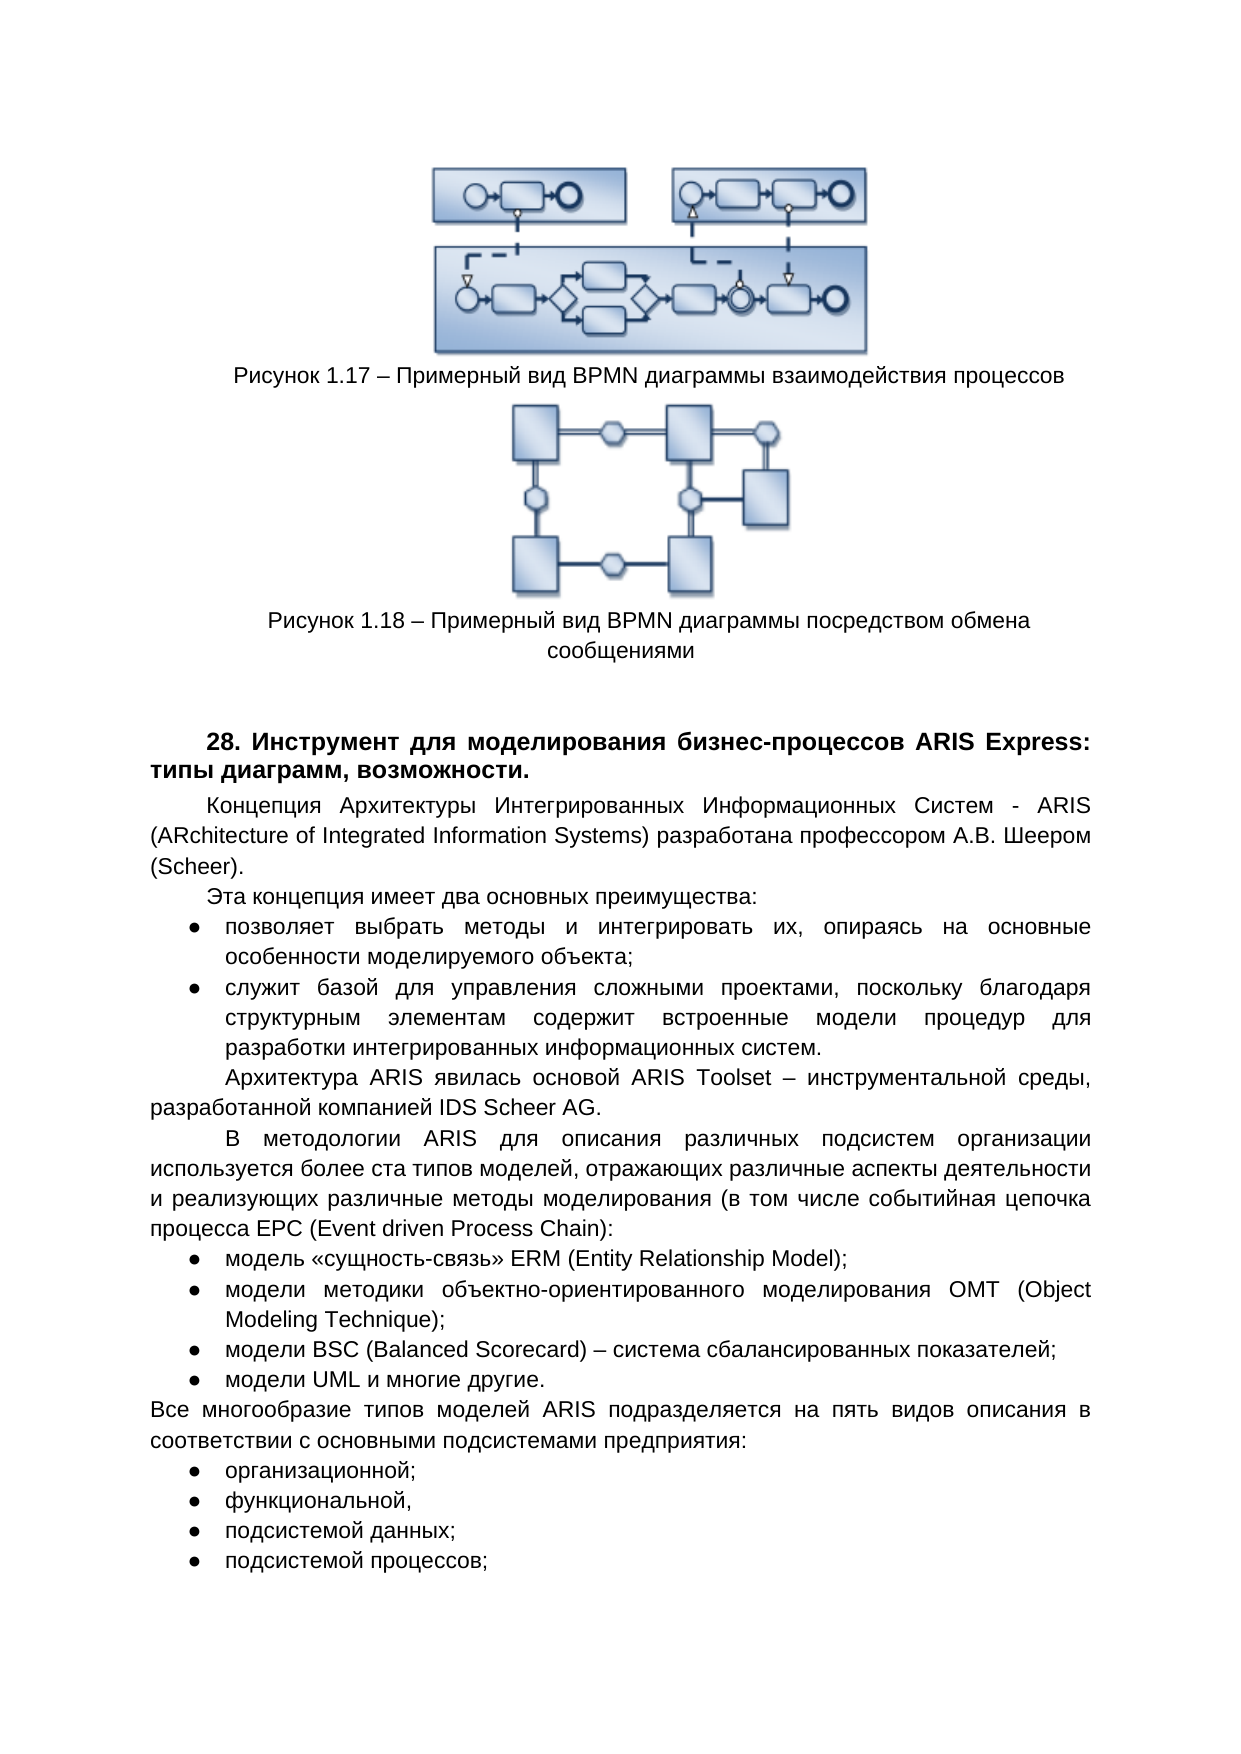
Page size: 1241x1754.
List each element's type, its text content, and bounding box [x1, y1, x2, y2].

text Все многообразие типов моделей ARIS подразделяется на пять видов описания в соответствии с основными подсистемами предприятия: [150, 1396, 1092, 1453]
list модели методики объектно-ориентированного моделирования OMT (Object Modeling Technique); [187, 1276, 1092, 1332]
list подсистемой данных; [187, 1517, 1092, 1544]
list служит базой для управления сложными проектами, поскольку благодаря структурным элементам содержит встроенные модели процедур для разработки интегрированных информационных систем. [187, 973, 1092, 1060]
picture [503, 391, 795, 603]
text Рисунок 1.18 – Примерный вид BPMN диаграммы посредством обмена сообщениями [150, 607, 1092, 663]
text Концепция Архитектуры Интегрированных Информационных Систем - ARIS (ARchitecture of Integrated Information Systems) разработана профессором А.В. Шеером (Scheer). [150, 792, 1092, 879]
list организационной; [187, 1457, 1092, 1483]
text Рисунок 1.17 – Примерный вид BPMN диаграммы взаимодействия процессов [150, 362, 1092, 388]
list модели BSC (Balanced Scorecard) – система сбалансированных показателей; [187, 1336, 1092, 1362]
text Эта концепция имеет два основных преимущества: [150, 883, 1092, 909]
list позволяет выбрать методы и интегрировать их, опираясь на основные особенности моделируемого объекта; [187, 913, 1092, 970]
list подсистемой процессов; [187, 1547, 1092, 1574]
text Архитектура ARIS явилась основой ARIS Toolset – инструментальной среды, разработанной компанией IDS Scheer AG. [150, 1064, 1092, 1121]
list функциональной, [187, 1487, 1092, 1513]
subtitle 28. Инструмент для моделирования бизнес-процессов ARIS Express: типы диаграмм, возможности. [150, 726, 1092, 784]
text В методологии ARIS для описания различных подсистем организации используется более ста типов моделей, отражающих различные аспекты деятельности и реализующих различные методы моделирования (в том числе событийная цепочка процесса EPC (Event driven Process Chain): [150, 1124, 1092, 1242]
list модели UML и многие другие. [187, 1366, 1092, 1393]
picture [421, 150, 877, 358]
list модель «сущность-связь» ERM (Entity Relationship Model); [187, 1245, 1092, 1272]
